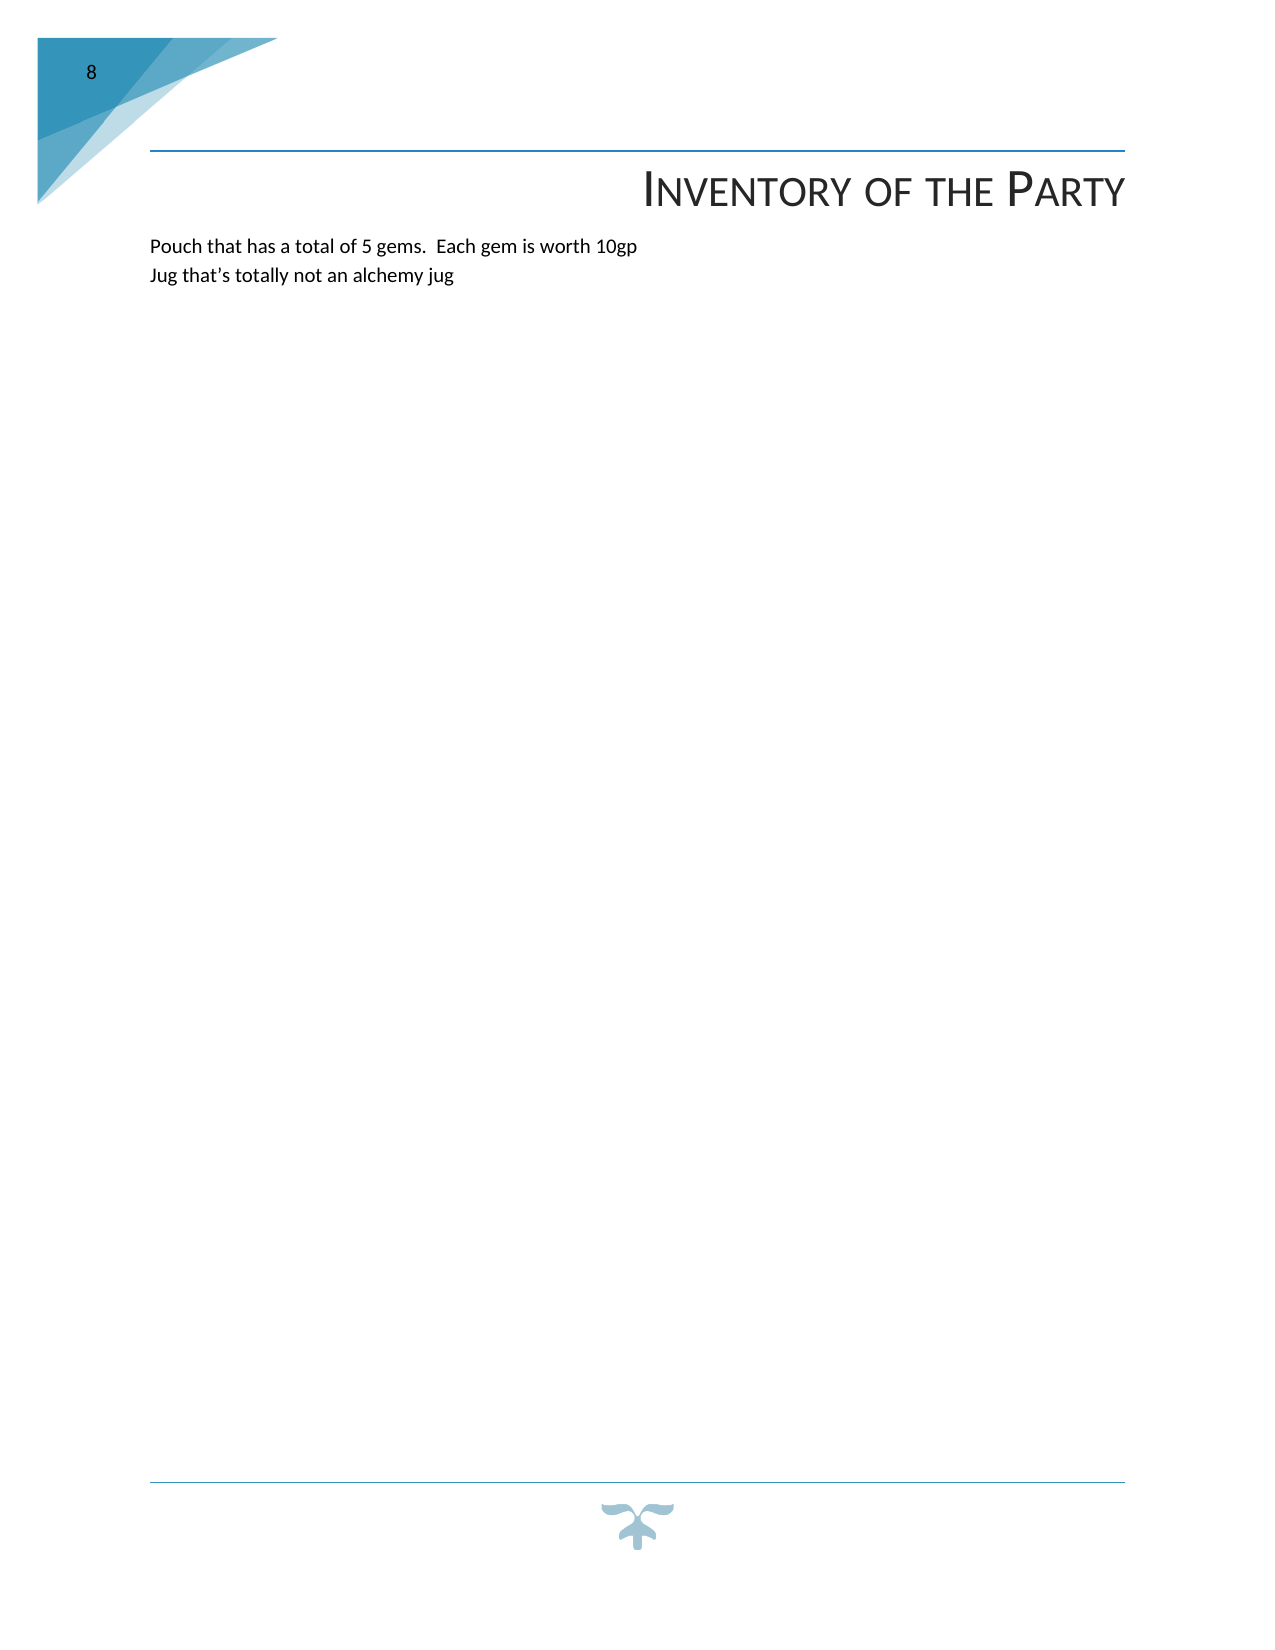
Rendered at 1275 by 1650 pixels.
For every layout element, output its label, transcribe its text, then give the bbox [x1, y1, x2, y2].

text Pouch that has a total of 5 gems. Each gem is worth 10gp [150, 233, 1125, 258]
title Inventory of the Party [150, 152, 1125, 220]
text Jug that’s totally not an alchemy jug [150, 262, 1125, 287]
picture [37, 37, 279, 206]
